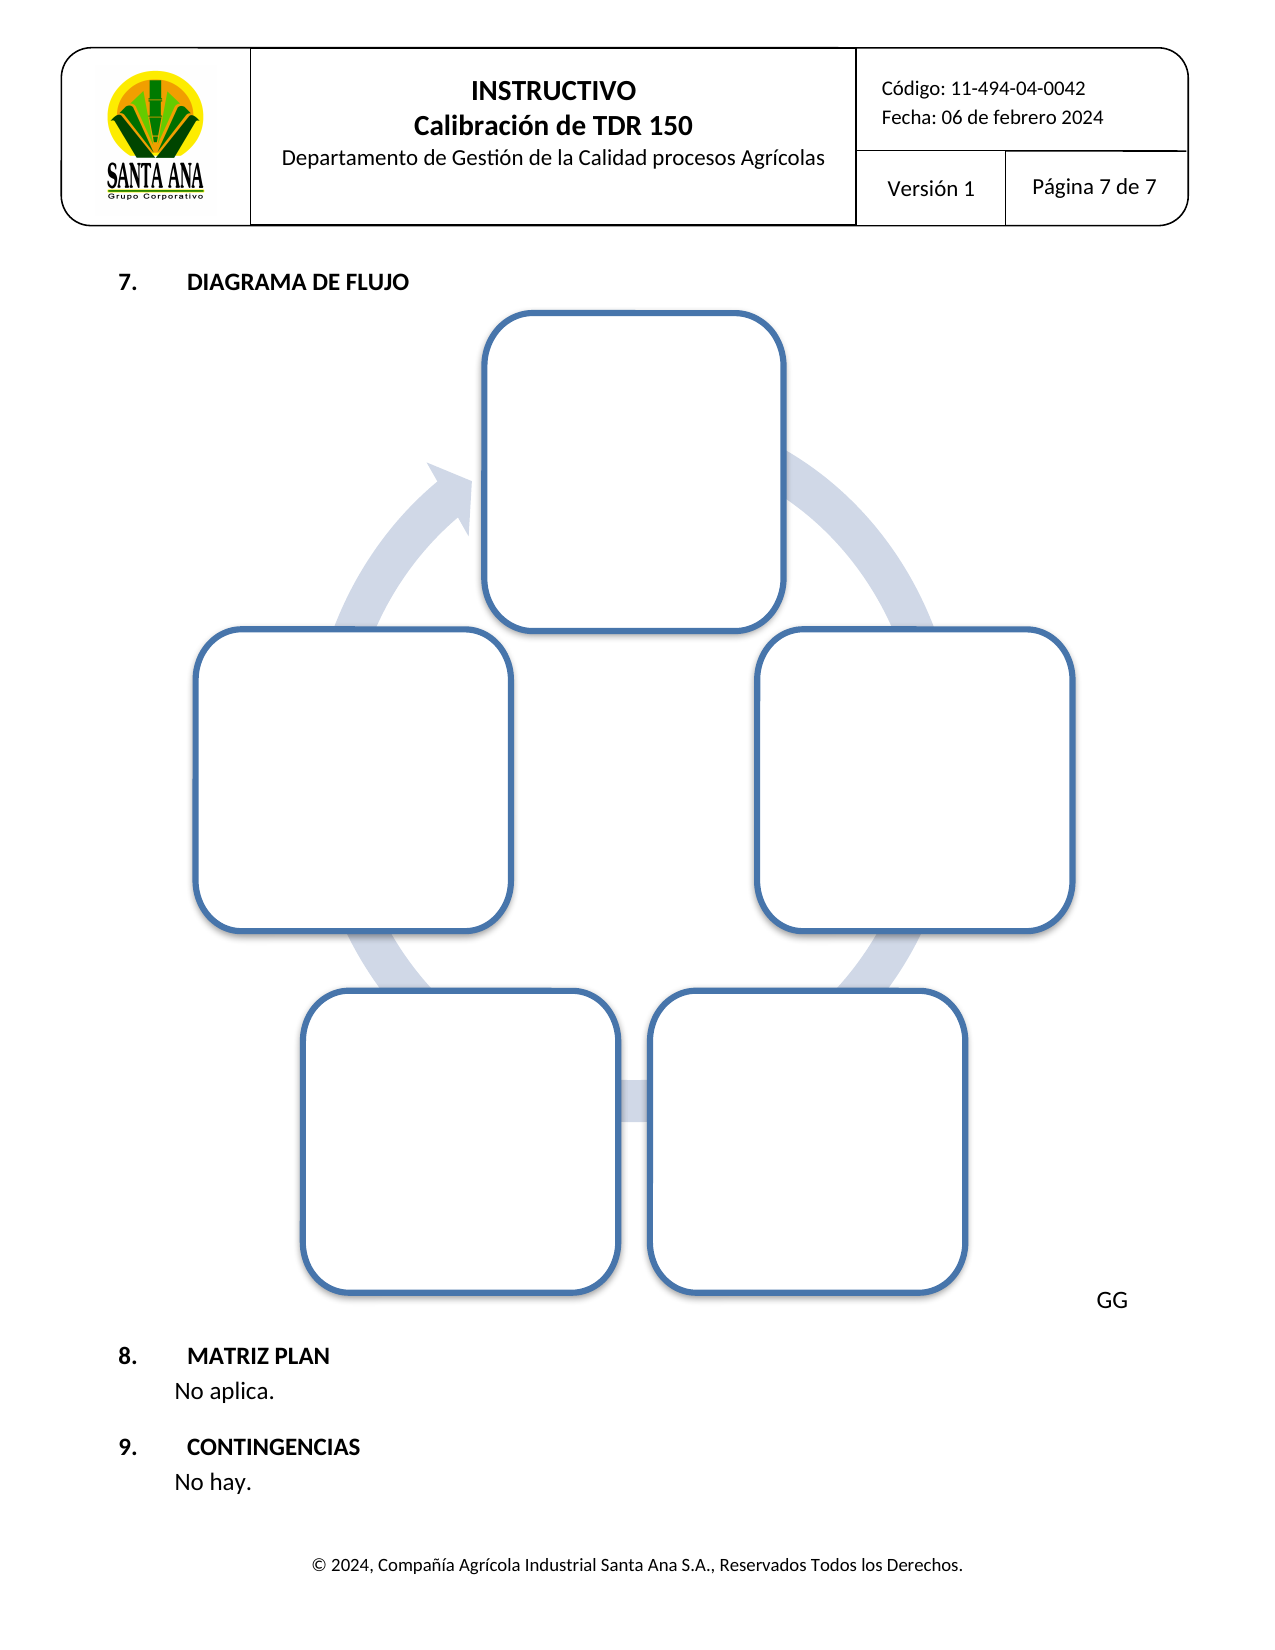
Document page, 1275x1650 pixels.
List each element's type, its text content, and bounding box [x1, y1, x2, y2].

subtitle Contingencias [118, 1431, 1157, 1461]
text No hay. [174, 1466, 1157, 1496]
text No aplica. [174, 1375, 1157, 1405]
subtitle Diagrama de flujo [118, 266, 1157, 296]
text GG [174, 301, 1157, 1314]
subtitle Matriz plan [118, 1340, 1157, 1370]
picture [94, 65, 217, 216]
